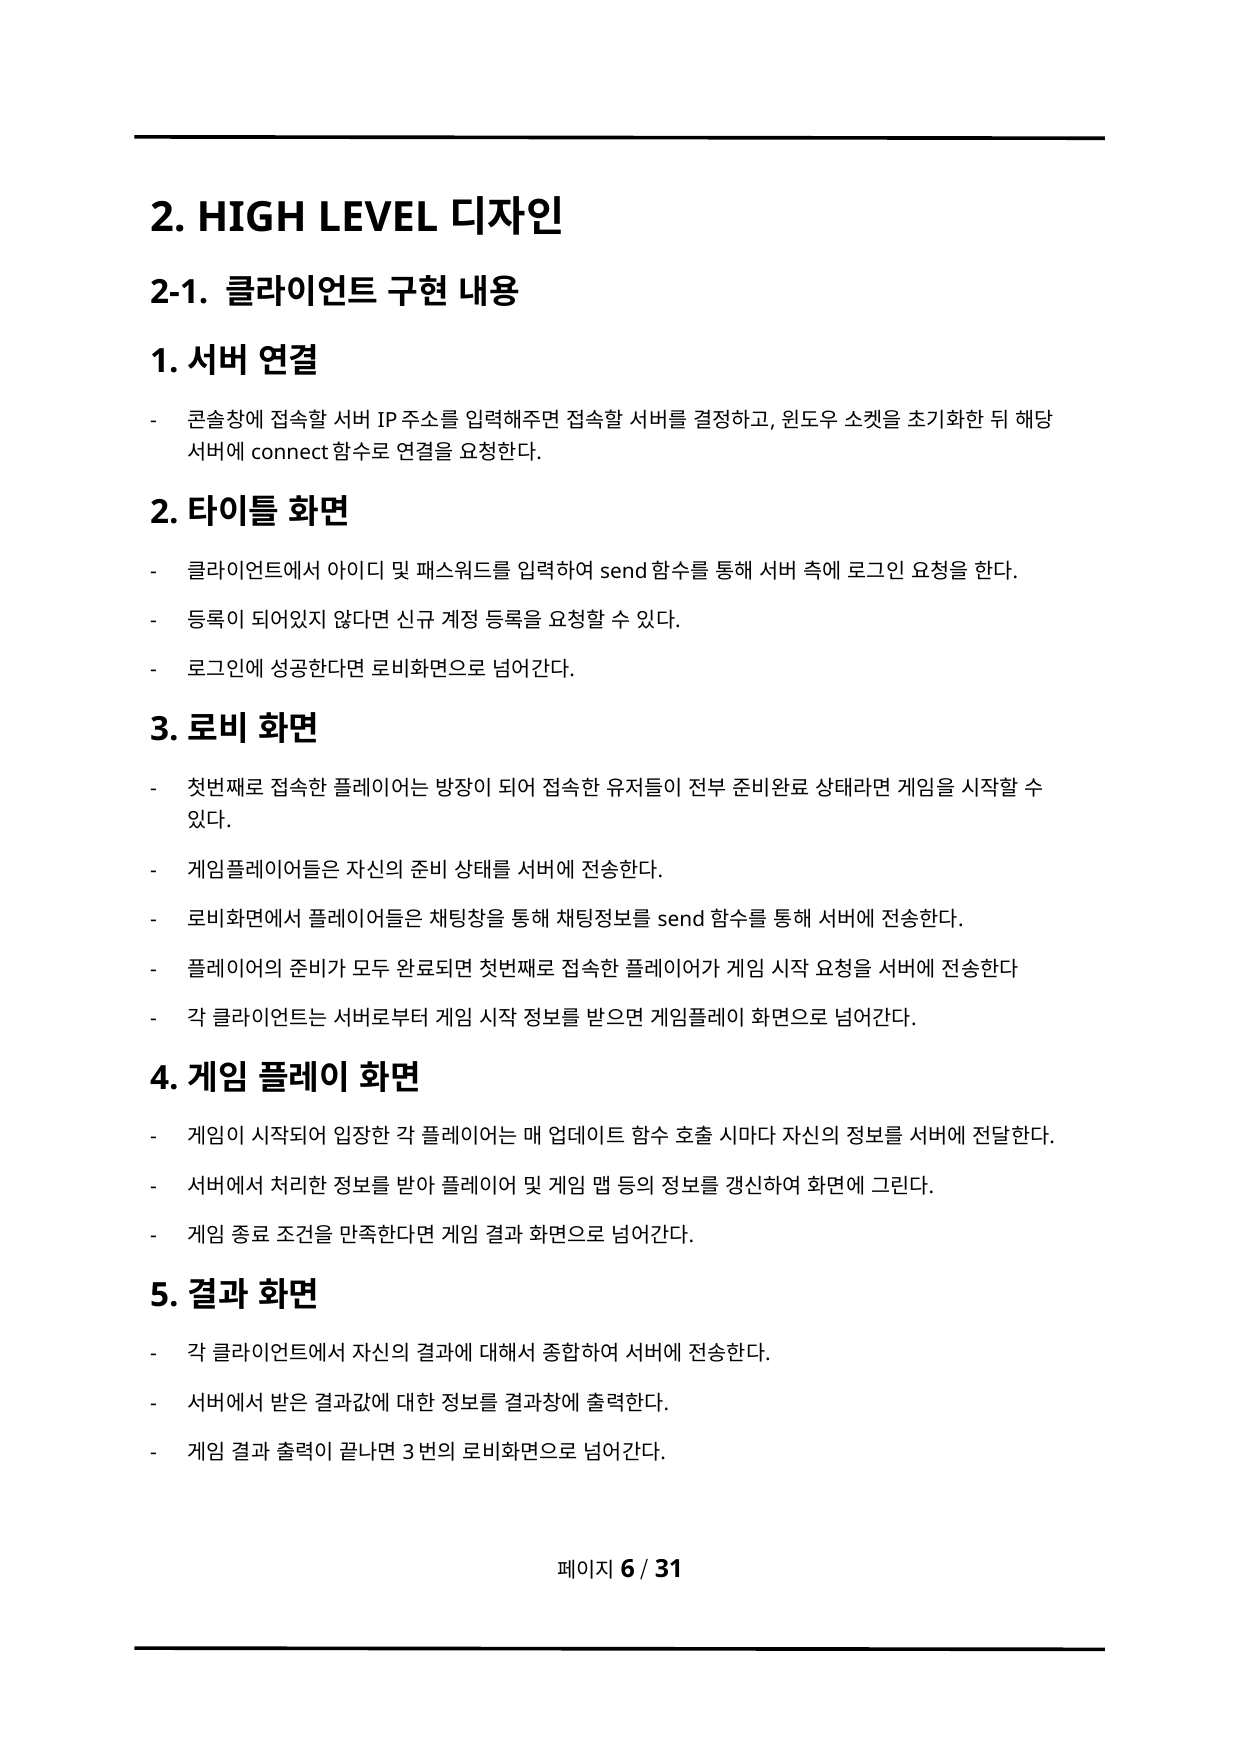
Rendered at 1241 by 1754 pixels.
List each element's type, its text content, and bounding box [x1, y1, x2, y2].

list 게임 결과 출력이 끝나면 3번의 로비화면으로 넘어간다. [150, 1435, 1090, 1466]
list 게임플레이어들은 자신의 준비 상태를 서버에 전송한다. [150, 853, 1090, 883]
list 게임 종료 조건을 만족한다면 게임 결과 화면으로 넘어간다. [150, 1218, 1090, 1248]
list 서버에서 처리한 정보를 받아 플레이어 및 게임 맵 등의 정보를 갱신하여 화면에 그린다. [150, 1169, 1090, 1199]
list 타이틀 화면 [150, 485, 1090, 533]
list 클라이언트 구현 내용 [150, 265, 1090, 313]
list 각 클라이언트는 서버로부터 게임 시작 정보를 받으면 게임플레이 화면으로 넘어간다. [150, 1001, 1090, 1031]
list 로그인에 성공한다면 로비화면으로 넘어간다. [150, 653, 1090, 683]
list 첫번째로 접속한 플레이어는 방장이 되어 접속한 유저들이 전부 준비완료 상태라면 게임을 시작할 수 있다. [150, 771, 1090, 834]
text 2. HIGH LEVEL 디자인 [150, 183, 1090, 243]
list 로비화면에서 플레이어들은 채팅창을 통해 채팅정보를 send 함수를 통해 서버에 전송한다. [150, 902, 1090, 933]
list 클라이언트에서 아이디 및 패스워드를 입력하여 send함수를 통해 서버 측에 로그인 요청을 한다. [150, 554, 1090, 584]
list 각 클라이언트에서 자신의 결과에 대해서 종합하여 서버에 전송한다. [150, 1337, 1090, 1367]
list 서버에서 받은 결과값에 대한 정보를 결과창에 출력한다. [150, 1386, 1090, 1416]
list 게임 플레이 화면 [150, 1051, 1090, 1099]
list 플레이어의 준비가 모두 완료되면 첫번째로 접속한 플레이어가 게임 시작 요청을 서버에 전송한다 [150, 952, 1090, 982]
list 등록이 되어있지 않다면 신규 계정 등록을 요청할 수 있다. [150, 603, 1090, 633]
list 콘솔창에 접속할 서버 IP주소를 입력해주면 접속할 서버를 결정하고, 윈도우 소켓을 초기화한 뒤 해당 서버에 connect함수로 연결을 요청한다. [150, 403, 1090, 466]
list 결과 화면 [150, 1268, 1090, 1316]
list 서버 연결 [150, 334, 1090, 382]
list 로비 화면 [150, 702, 1090, 750]
list 게임이 시작되어 입장한 각 플레이어는 매 업데이트 함수 호출 시마다 자신의 정보를 서버에 전달한다. [150, 1119, 1090, 1150]
